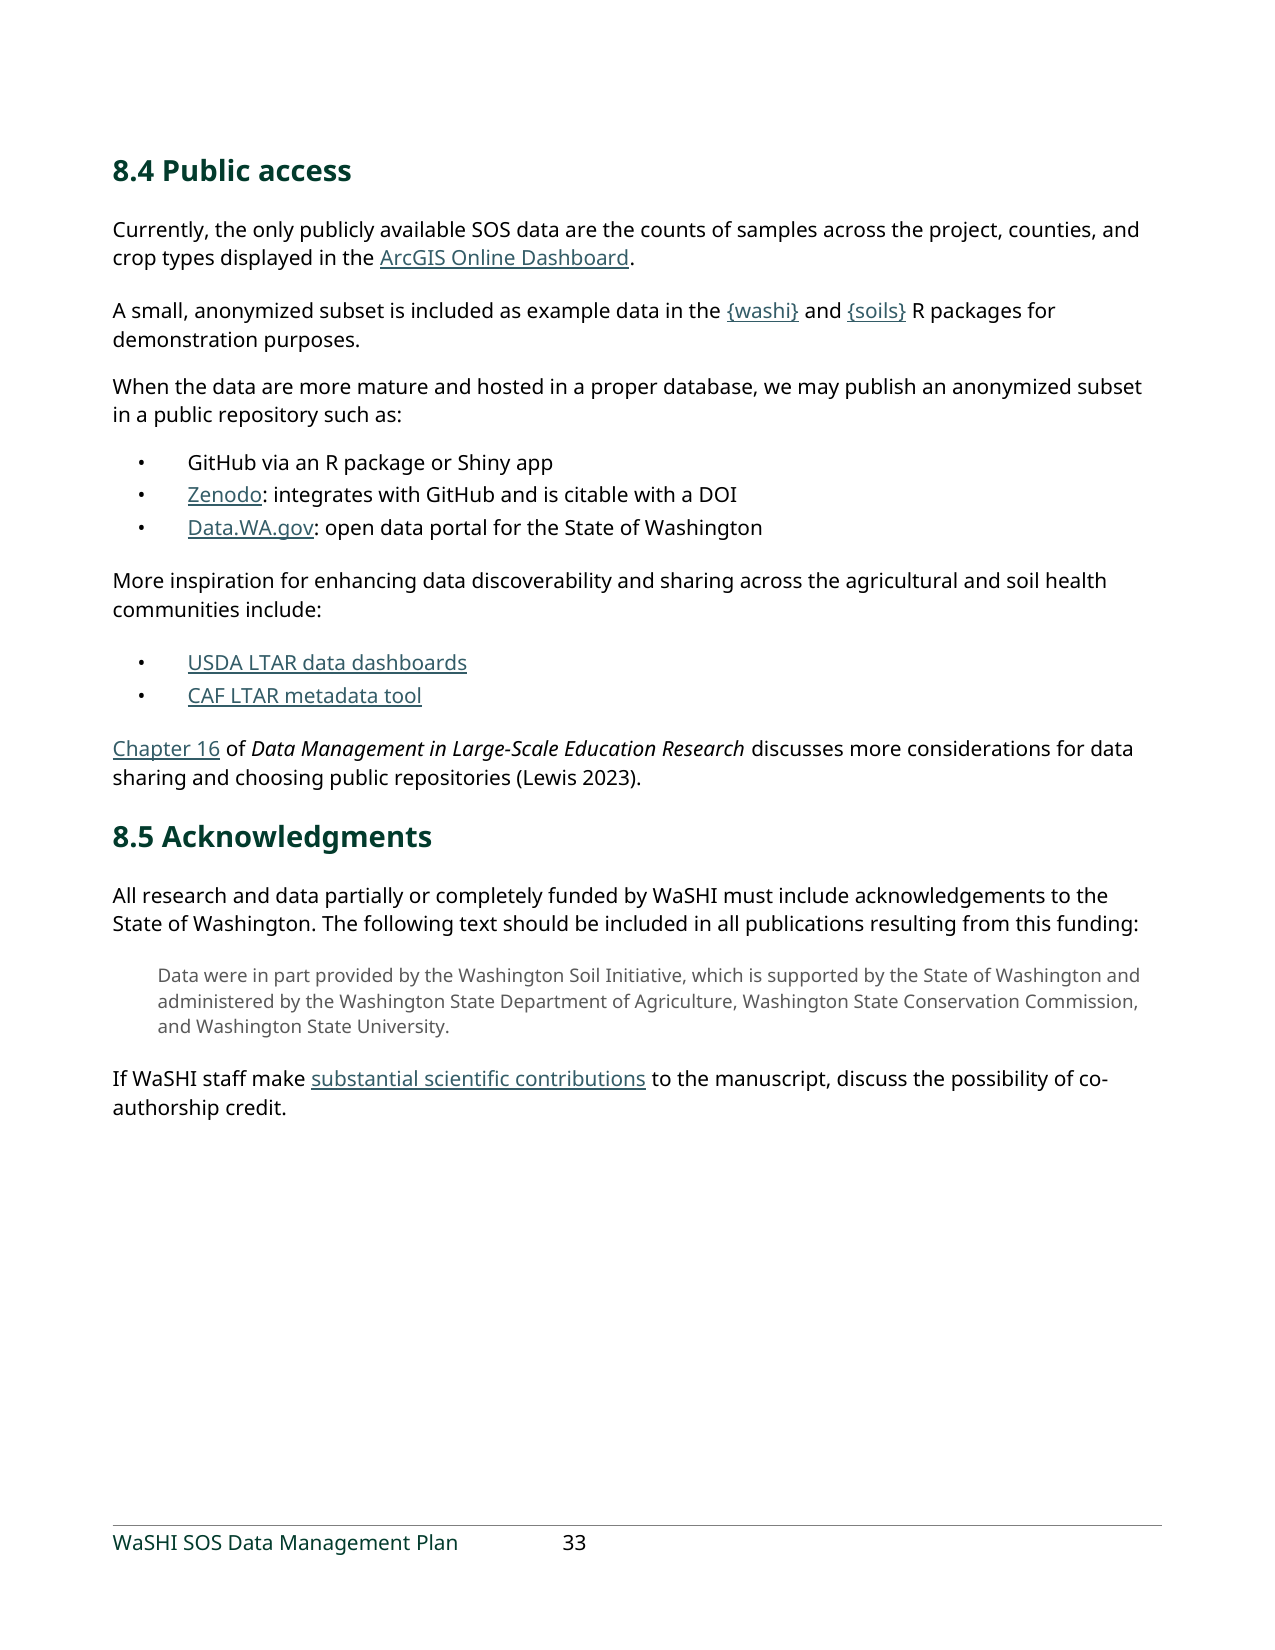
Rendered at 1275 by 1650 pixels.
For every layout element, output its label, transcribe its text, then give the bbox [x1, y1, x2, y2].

list Zenodo: integrates with GitHub and is citable with a DOI [137, 480, 1162, 509]
text Currently, the only publicly available SOS data are the counts of samples across the project, counties, and crop types displayed in the ArcGIS Online Dashboard. [112, 215, 1162, 272]
text If WaSHI staff make substantial scientific contributions to the manuscript, discuss the possibility of co-authorship credit. [112, 1064, 1162, 1121]
text A small, anonymized subset is included as example data in the {washi} and {soils} R packages for demonstration purposes. [112, 297, 1162, 353]
list GitHub via an R package or Shiny app [137, 448, 1162, 476]
list USDA LTAR data dashboards [137, 648, 1162, 677]
text Chapter 16 of Data Management in Large-Scale Education Research discusses more considerations for data sharing and choosing public repositories (Lewis 2023). [112, 734, 1162, 791]
text More inspiration for enhancing data discoverability and sharing across the agricultural and soil health communities include: [112, 566, 1162, 623]
subtitle 8.5 Acknowledgments [112, 816, 1162, 856]
text When the data are more mature and hosted in a proper database, we may publish an anonymized subset in a public repository such as: [112, 372, 1162, 429]
text Data were in part provided by the Washington Soil Initiative, which is supported by the State of Washington and administered by the Washington State Department of Agriculture, Washington State Conservation Commission, and Washington State University. [157, 963, 1162, 1039]
list Data.WA.gov: open data portal for the State of Washington [137, 513, 1162, 541]
text All research and data partially or completely funded by WaSHI must include acknowledgements to the State of Washington. The following text should be included in all publications resulting from this funding: [112, 881, 1162, 938]
subtitle 8.4 Public access [112, 150, 1162, 190]
list CAF LTAR metadata tool [137, 681, 1162, 709]
